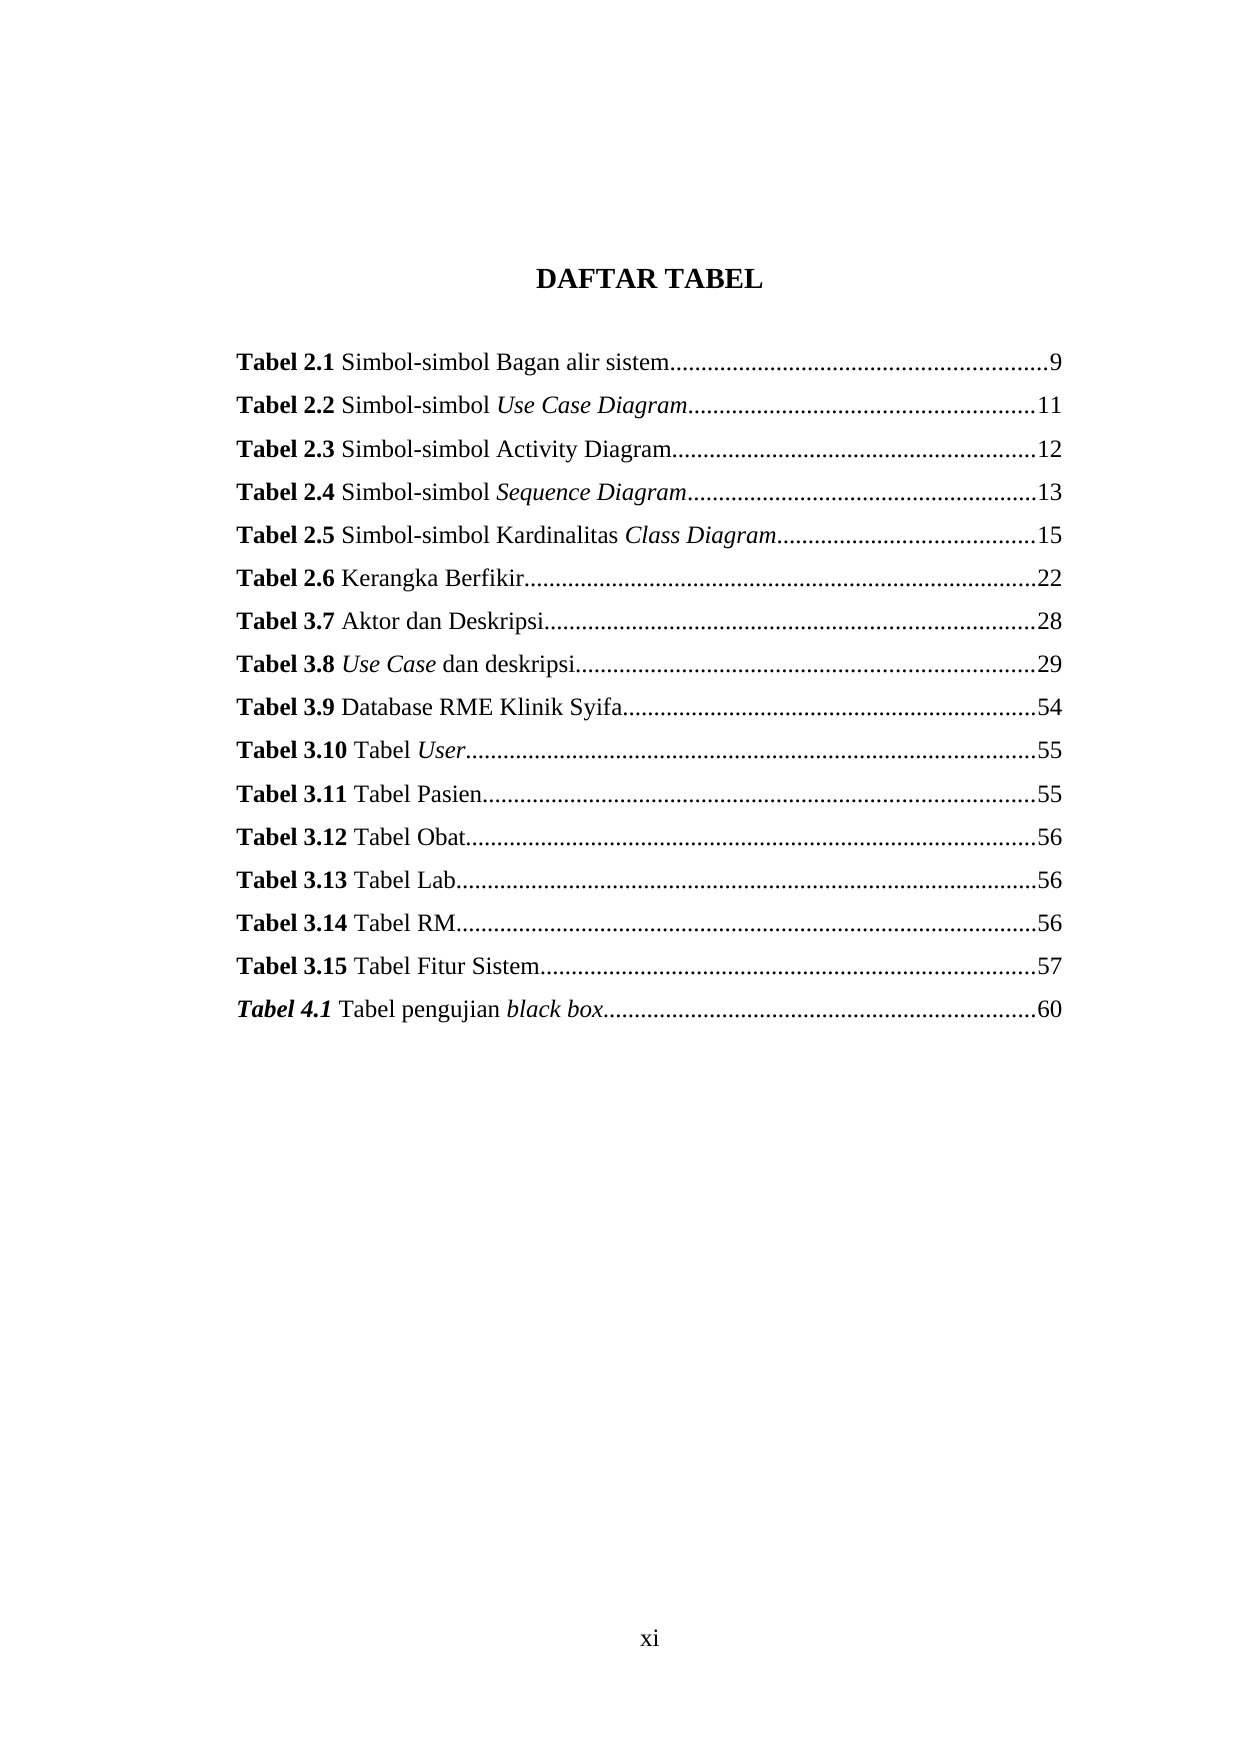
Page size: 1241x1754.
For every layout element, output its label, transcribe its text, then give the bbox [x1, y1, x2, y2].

text Tabel 2.3 Simbol-simbol Activity Diagram 12 [236, 434, 1063, 462]
text Tabel 3.12 Tabel Obat 56 [236, 822, 1063, 851]
text Tabel 3.10 Tabel User 55 [236, 736, 1063, 764]
text Tabel 3.7 Aktor dan Deskripsi 28 [236, 606, 1063, 635]
text Tabel 2.2 Simbol-simbol Use Case Diagram 11 [236, 391, 1063, 419]
subtitle DAFTAR TABEL [236, 261, 1063, 295]
text Tabel 2.4 Simbol-simbol Sequence Diagram 13 [236, 477, 1063, 506]
text Tabel 2.5 Simbol-simbol Kardinalitas Class Diagram 15 [236, 520, 1063, 549]
text Tabel 4.1 Tabel pengujian black box 60 [236, 994, 1063, 1023]
text Tabel 3.9 Database RME Klinik Syifa 54 [236, 692, 1063, 721]
text Tabel 2.1 Simbol-simbol Bagan alir sistem 9 [236, 347, 1063, 376]
text Tabel 3.11 Tabel Pasien 55 [236, 779, 1063, 807]
text Tabel 3.14 Tabel RM 56 [236, 908, 1063, 937]
text Tabel 3.8 Use Case dan deskripsi 29 [236, 649, 1063, 678]
text Tabel 2.6 Kerangka Berfikir 22 [236, 563, 1063, 592]
text Tabel 3.13 Tabel Lab 56 [236, 865, 1063, 894]
text Tabel 3.15 Tabel Fitur Sistem 57 [236, 951, 1063, 980]
